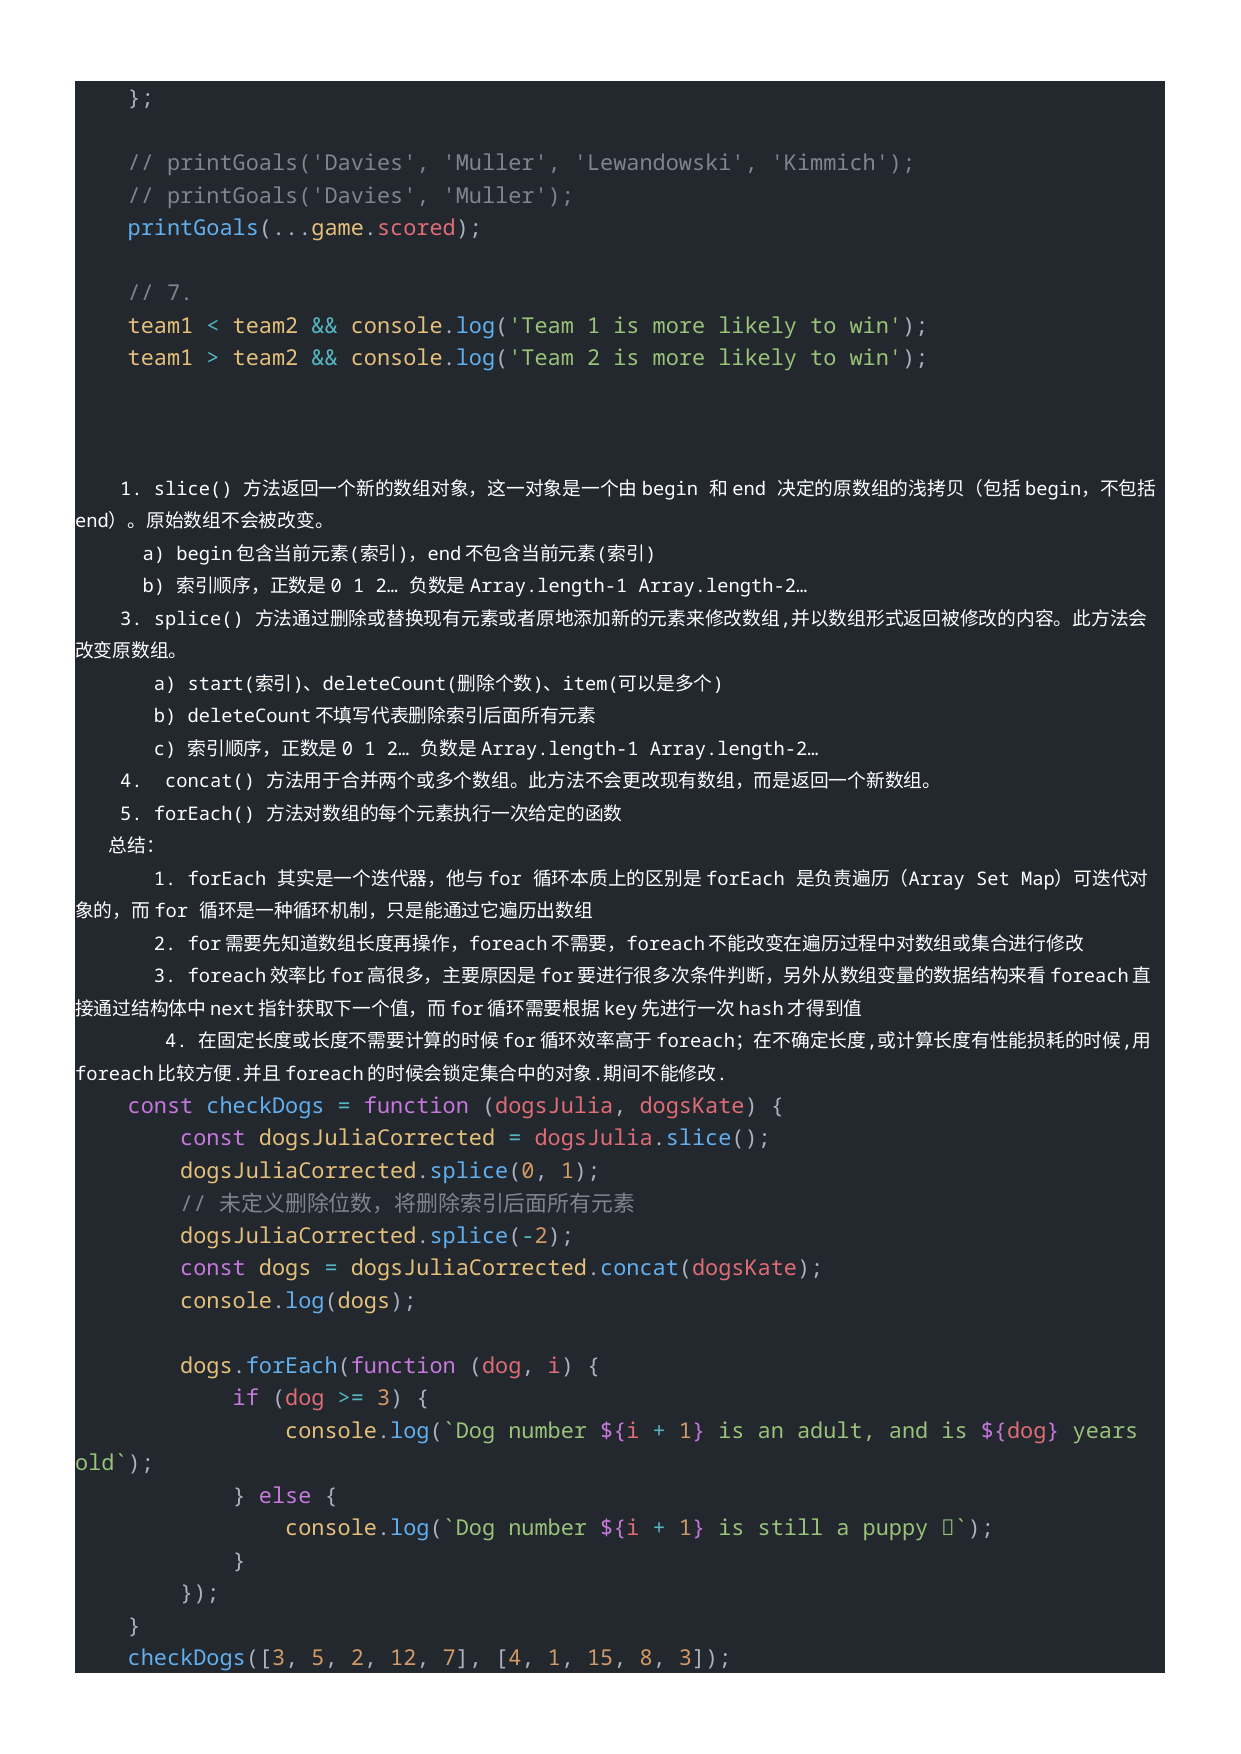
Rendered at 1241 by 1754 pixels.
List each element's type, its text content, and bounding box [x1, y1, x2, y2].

text console.log(dogs); [75, 1283, 1165, 1316]
text const checkDogs = function (dogsJulia, dogsKate) { [75, 1088, 1165, 1121]
text // printGoals('Davies', 'Muller', 'Lewandowski', 'Kimmich'); [75, 146, 1165, 178]
text 4. 在固定长度或长度不需要计算的时候for循环效率高于foreach；在不确定长度,或计算长度有性能损耗的时候,用foreach比较方便.并且foreach的时候会锁定集合中的对象.期间不能修改. [75, 1023, 1165, 1088]
text } [75, 1608, 1165, 1641]
text } [75, 1543, 1165, 1576]
text team1 < team2 && console.log('Team 1 is more likely to win'); [75, 308, 1165, 341]
text c) 索引顺序，正数是 0 1 2… 负数是 Array.length-1 Array.length-2… [75, 731, 1165, 763]
text printGoals(...game.scored); [75, 211, 1165, 243]
text dogsJuliaCorrected.splice(0, 1); [75, 1153, 1165, 1186]
text 3. foreach效率比for高很多，主要原因是for要进行很多次条件判断，另外从数组变量的数据结构来看foreach直接通过结构体中next指针获取下一个值，而for循环需要根据key先进行一次hash才得到值 [75, 958, 1165, 1023]
text console.log(`Dog number ${i + 1} is still a puppy 🐶`); [75, 1511, 1165, 1543]
text a) start(索引)、deleteCount(删除个数)、item(可以是多个) [75, 666, 1165, 698]
text checkDogs([3, 5, 2, 12, 7], [4, 1, 15, 8, 3]); [75, 1641, 1165, 1673]
text b) deleteCount不填写代表删除索引后面所有元素 [75, 698, 1165, 731]
text 2. for需要先知道数组长度再操作，foreach不需要，foreach不能改变在遍历过程中对数组或集合进行修改 [75, 926, 1165, 958]
text 5. forEach() 方法对数组的每个元素执行一次给定的函数 [75, 796, 1165, 828]
text 总结： [75, 828, 1165, 861]
text 1. forEach 其实是一个迭代器，他与 for 循环本质上的区别是 forEach 是负责遍历（Array Set Map）可迭代对象的，而 for 循环是一种循环机制，只是能通过它遍历出数组 [75, 861, 1165, 926]
text }; [75, 81, 1165, 113]
text a) begin包含当前元素(索引)，end不包含当前元素(索引) [75, 536, 1165, 568]
text console.log(`Dog number ${i + 1} is an adult, and is ${dog} years old`); [75, 1413, 1165, 1478]
text team1 > team2 && console.log('Team 2 is more likely to win'); [75, 341, 1165, 373]
text const dogs = dogsJuliaCorrected.concat(dogsKate); [75, 1251, 1165, 1283]
text if (dog >= 3) { [75, 1381, 1165, 1413]
text 1. slice() 方法返回一个新的数组对象，这一对象是一个由 begin 和 end 决定的原数组的浅拷贝（包括 begin，不包括end）。原始数组不会被改变。 [75, 471, 1165, 536]
text 3. splice() 方法通过删除或替换现有元素或者原地添加新的元素来修改数组,并以数组形式返回被修改的内容。此方法会改变原数组。 [75, 601, 1165, 666]
text // printGoals('Davies', 'Muller'); [75, 178, 1165, 211]
text // 未定义删除位数，将删除索引后面所有元素 [75, 1186, 1165, 1218]
text b) 索引顺序，正数是 0 1 2… 负数是 Array.length-1 Array.length-2… [75, 568, 1165, 601]
text // 7. [75, 276, 1165, 308]
text 4. concat() 方法用于合并两个或多个数组。此方法不会更改现有数组，而是返回一个新数组。 [75, 763, 1165, 796]
text }); [75, 1576, 1165, 1608]
text dogs.forEach(function (dog, i) { [75, 1348, 1165, 1381]
text } else { [75, 1478, 1165, 1511]
text dogsJuliaCorrected.splice(-2); [75, 1218, 1165, 1251]
text const dogsJuliaCorrected = dogsJulia.slice(); [75, 1121, 1165, 1153]
